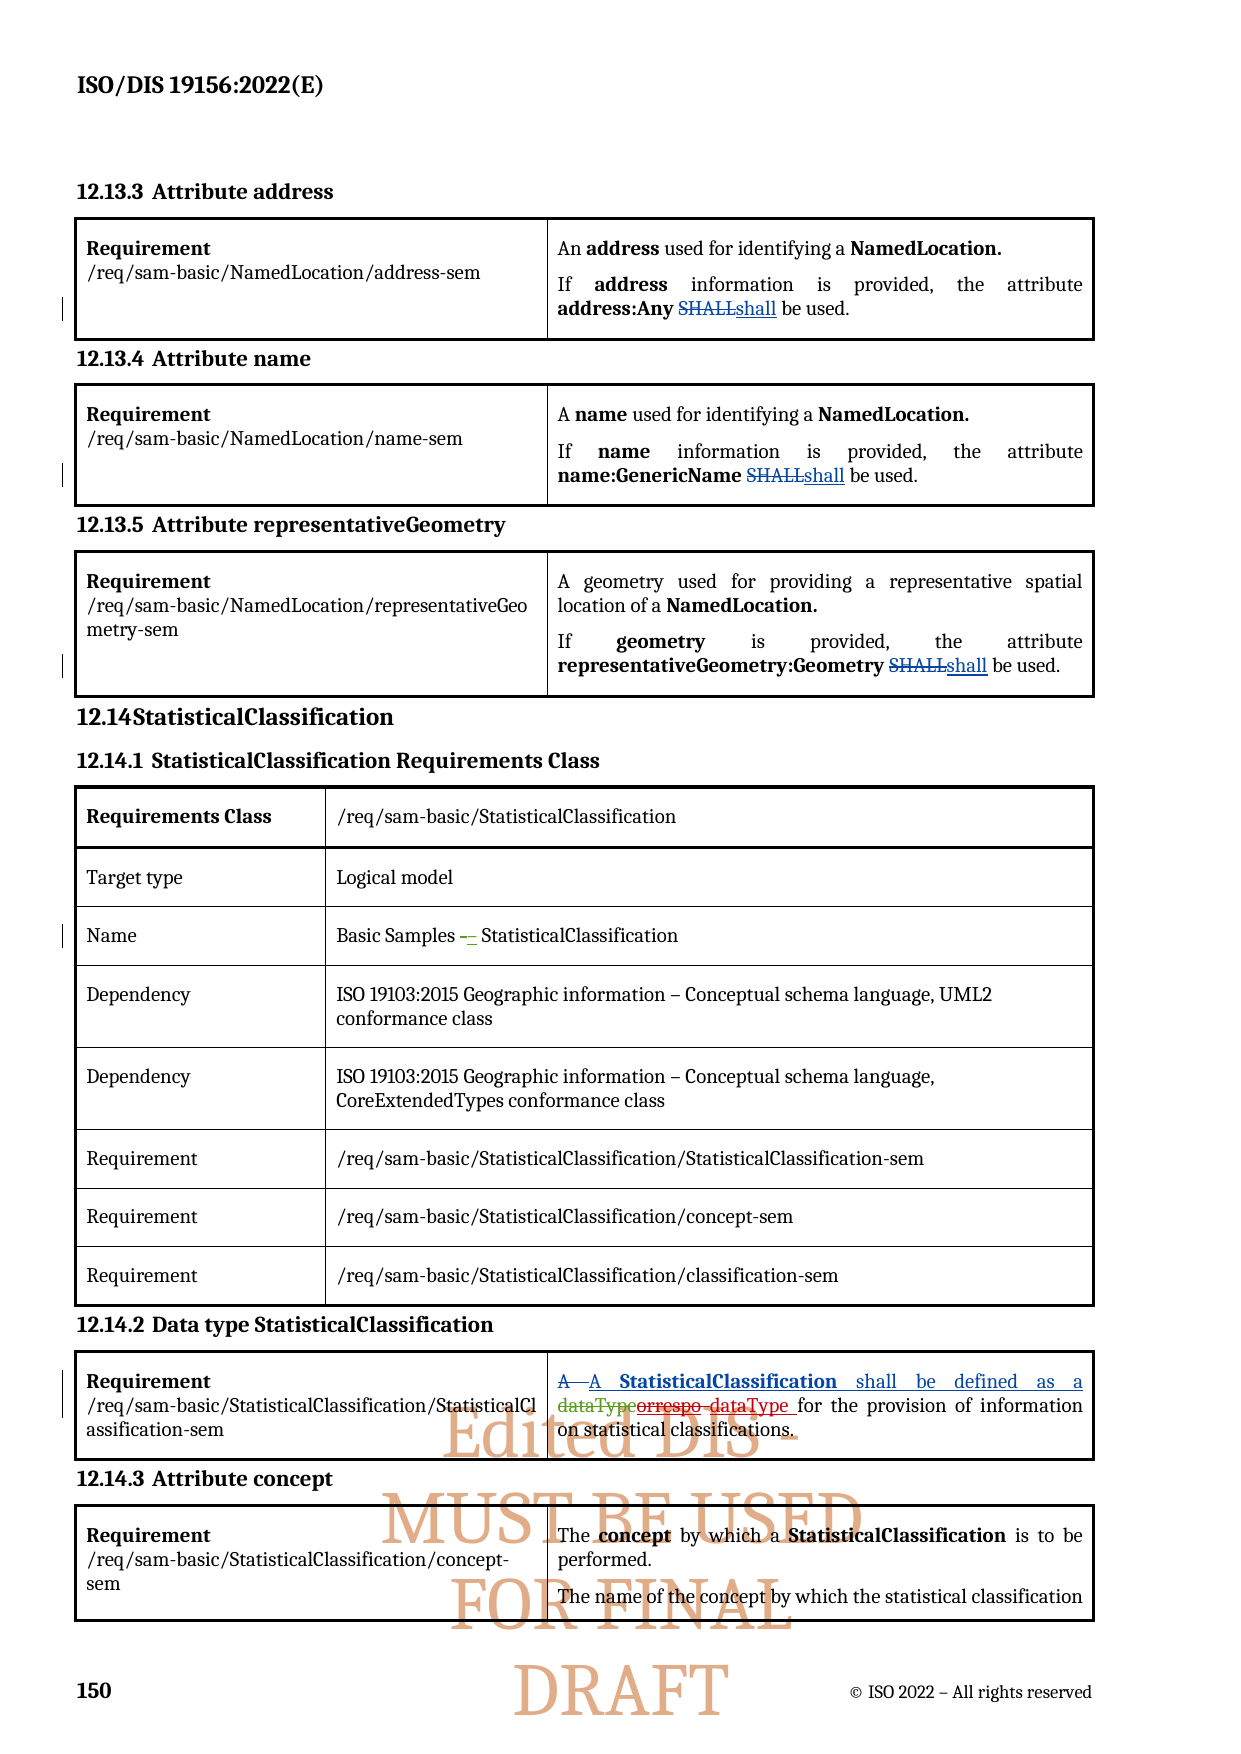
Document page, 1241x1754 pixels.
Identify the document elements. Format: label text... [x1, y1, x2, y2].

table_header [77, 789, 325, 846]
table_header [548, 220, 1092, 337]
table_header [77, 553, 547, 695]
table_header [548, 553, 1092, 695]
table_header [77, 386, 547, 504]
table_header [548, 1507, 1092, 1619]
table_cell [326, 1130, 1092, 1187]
subtitle Attribute representativeGeometry [77, 513, 1092, 537]
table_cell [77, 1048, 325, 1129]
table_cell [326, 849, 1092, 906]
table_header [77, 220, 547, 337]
subtitle Attribute address [77, 180, 1092, 204]
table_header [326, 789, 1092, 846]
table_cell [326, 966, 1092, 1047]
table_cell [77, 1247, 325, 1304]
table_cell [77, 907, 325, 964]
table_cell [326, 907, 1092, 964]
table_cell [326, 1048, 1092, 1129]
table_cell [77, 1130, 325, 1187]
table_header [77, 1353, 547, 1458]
subtitle Data type StatisticalClassification [77, 1313, 1092, 1337]
subtitle Attribute concept [77, 1468, 1092, 1492]
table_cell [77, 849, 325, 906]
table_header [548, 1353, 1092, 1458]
subtitle StatisticalClassification Requirements Class [77, 749, 1092, 773]
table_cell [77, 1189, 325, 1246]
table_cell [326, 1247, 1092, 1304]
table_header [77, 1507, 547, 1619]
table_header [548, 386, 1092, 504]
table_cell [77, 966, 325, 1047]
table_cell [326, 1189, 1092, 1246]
subtitle StatisticalClassification [77, 704, 1092, 730]
subtitle Attribute name [77, 347, 1092, 371]
